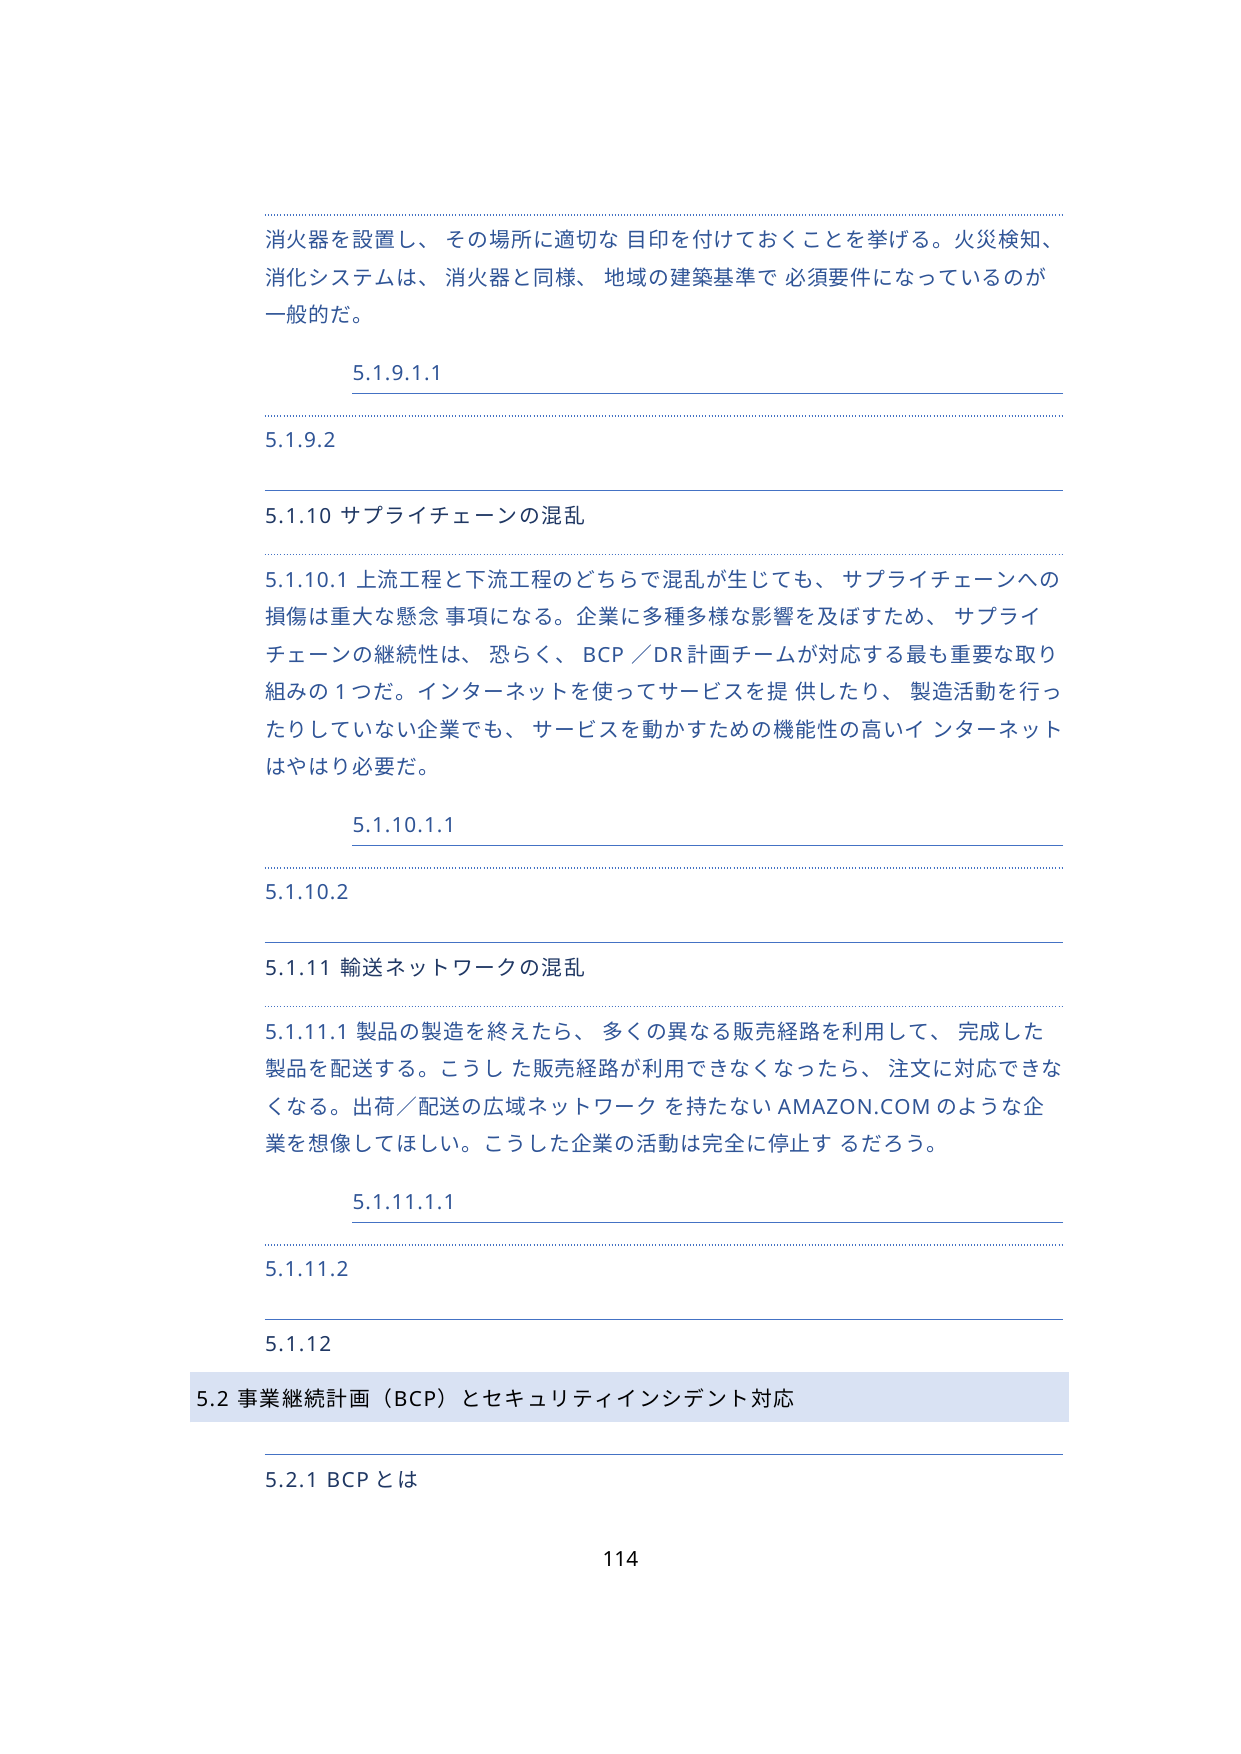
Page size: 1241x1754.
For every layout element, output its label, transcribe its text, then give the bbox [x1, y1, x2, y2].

text サプライチェーンの混乱 [265, 491, 1063, 533]
text 事業継続計画（BCP）とセキュリティインシデント対応 [196, 1379, 1063, 1416]
text 製品の製造を終えたら、 多くの異なる販売経路を利用して、 完成した製品を配送する。こうし た販売経路が利用できなくなったら、 注文に対応できなくなる。出荷／配送の広域ネットワーク を持たないAmazon.comのような企業を想像してほしい。こうした企業の活動は完全に停止す るだろう。 [265, 1006, 1063, 1161]
text 上流工程と下流工程のどちらで混乱が生じても、 サプライチェーンへの損傷は重大な懸念 事項になる。企業に多種多様な影響を及ぼすため、 サプライチェーンの継続性は、 恐らく、 BCP ／DR計画チームが対応する最も重要な取り組みの1つだ。インターネットを使ってサービスを提 供したり、 製造活動を行ったりしていない企業でも、 サービスを動かすための機能性の高いイ ンターネットはやはり必要だ。 [265, 554, 1063, 784]
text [265, 214, 1063, 332]
text 輸送ネットワークの混乱 [265, 943, 1063, 985]
text BCPとは [265, 1455, 1063, 1497]
